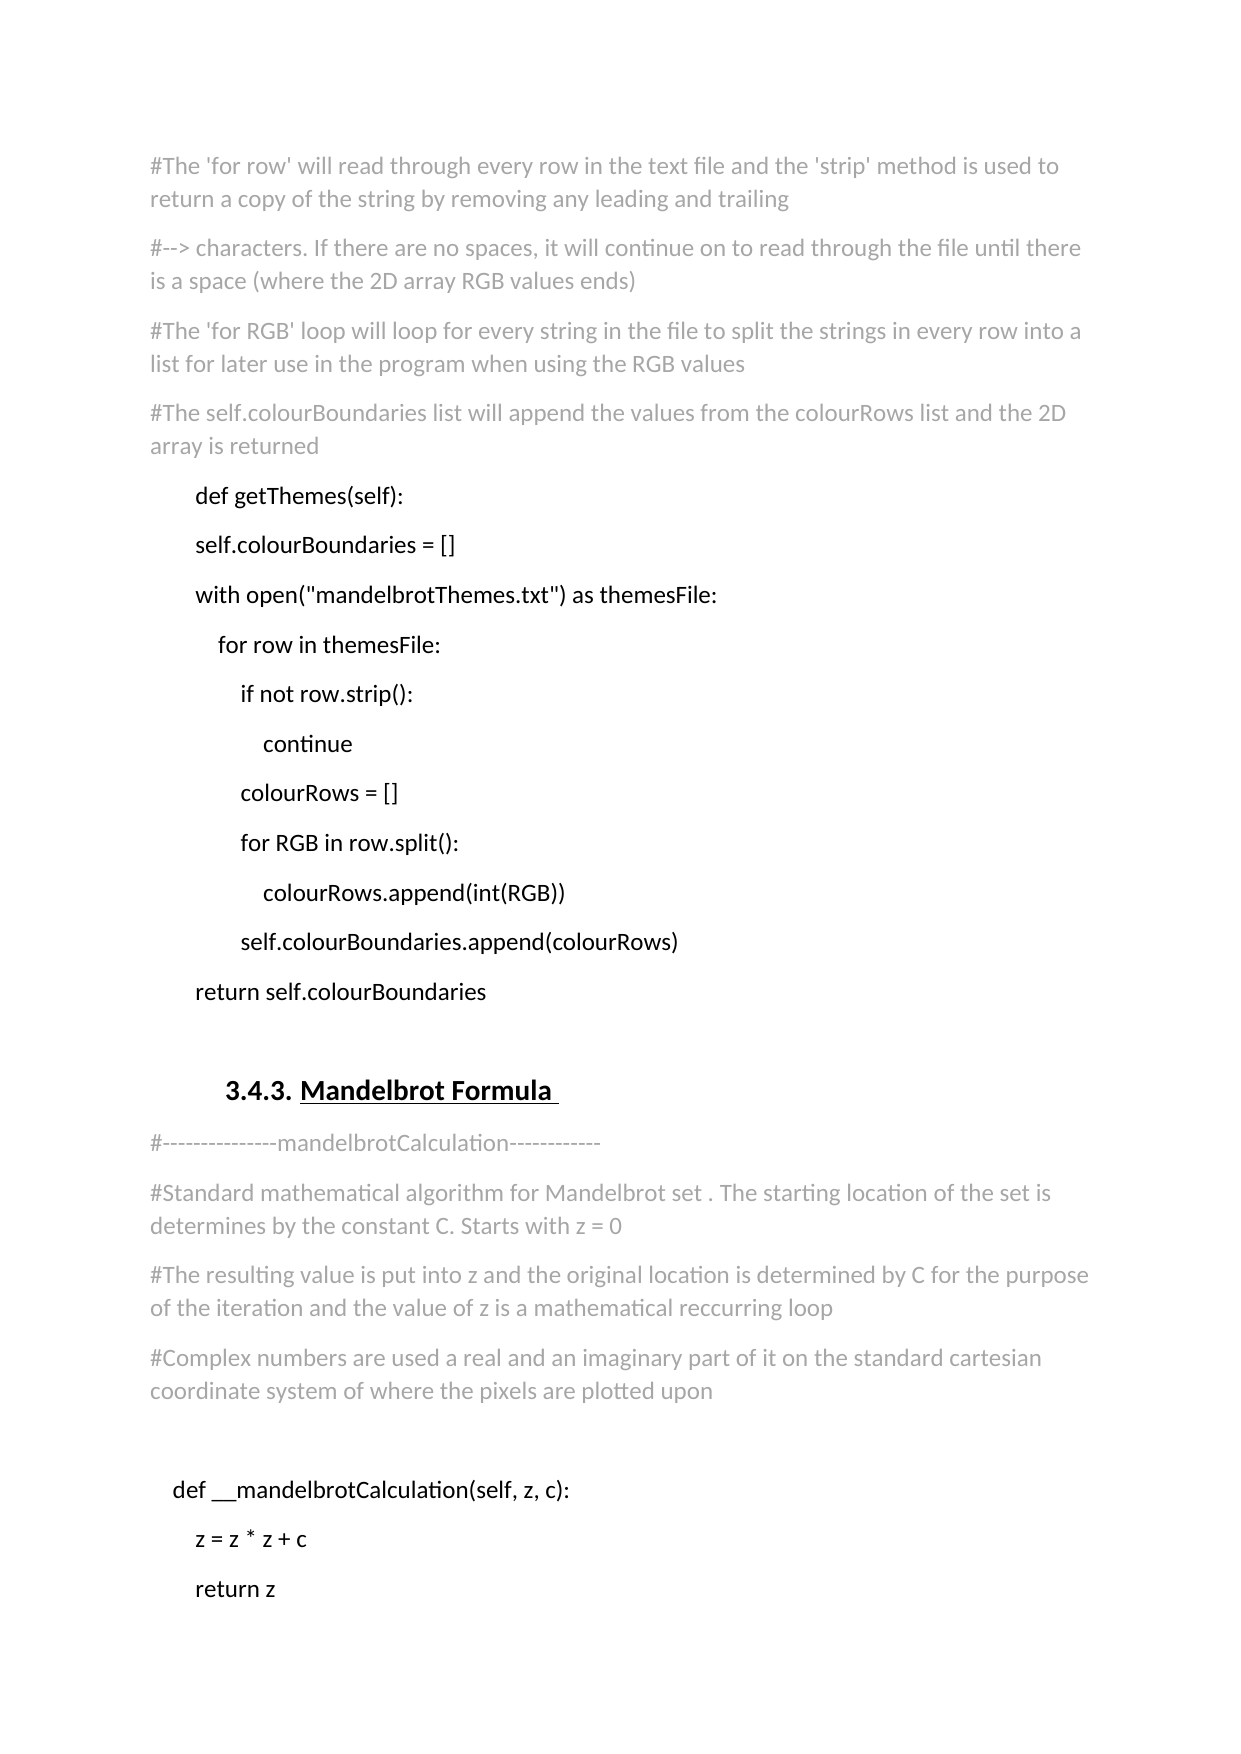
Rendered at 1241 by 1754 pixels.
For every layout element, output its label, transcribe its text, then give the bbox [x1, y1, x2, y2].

text with open("mandelbrotThemes.txt") as themesFile: [150, 579, 1090, 610]
text return z [150, 1573, 1090, 1604]
text #The 'for RGB' loop will loop for every string in the file to split the strings in every row into a list for later use in the program when using the RGB values [150, 315, 1090, 378]
text if not row.strip(): [150, 678, 1090, 709]
text #--> characters. If there are no spaces, it will continue on to read through the file until there is a space (where the 2D array RGB values ends) [150, 232, 1090, 296]
text #The 'for row' will read through every row in the text file and the 'strip' method is used to return a copy of the string by removing any leading and trailing [150, 150, 1090, 213]
text colourRows.append(int(RGB)) [150, 877, 1090, 907]
text #Standard mathematical algorithm for Mandelbrot set . The starting location of the set is determines by the constant C. Starts with z = 0 [150, 1177, 1090, 1240]
text for RGB in row.split(): [150, 827, 1090, 858]
text continue [150, 728, 1090, 758]
text def __mandelbrotCalculation(self, z, c): [150, 1474, 1090, 1504]
text def getThemes(self): [150, 480, 1090, 511]
text #Complex numbers are used a real and an imaginary part of it on the standard cartesian coordinate system of where the pixels are plotted upon [150, 1342, 1090, 1405]
text #---------------mandelbrotCalculation------------ [150, 1127, 1090, 1158]
text #The self.colourBoundaries list will append the values from the colourRows list and the 2D array is returned [150, 397, 1090, 461]
text colourRows = [] [150, 777, 1090, 808]
text #The resulting value is put into z and the original location is determined by C for the purpose of the iteration and the value of z is a mathematical reccurring loop [150, 1259, 1090, 1323]
text for row in themesFile: [150, 629, 1090, 659]
list Mandelbrot Formula [225, 1072, 1090, 1108]
text self.colourBoundaries = [] [150, 529, 1090, 560]
text self.colourBoundaries.append(colourRows) [150, 926, 1090, 957]
text z = z * z + c [150, 1524, 1090, 1554]
text return self.colourBoundaries [150, 976, 1090, 1006]
